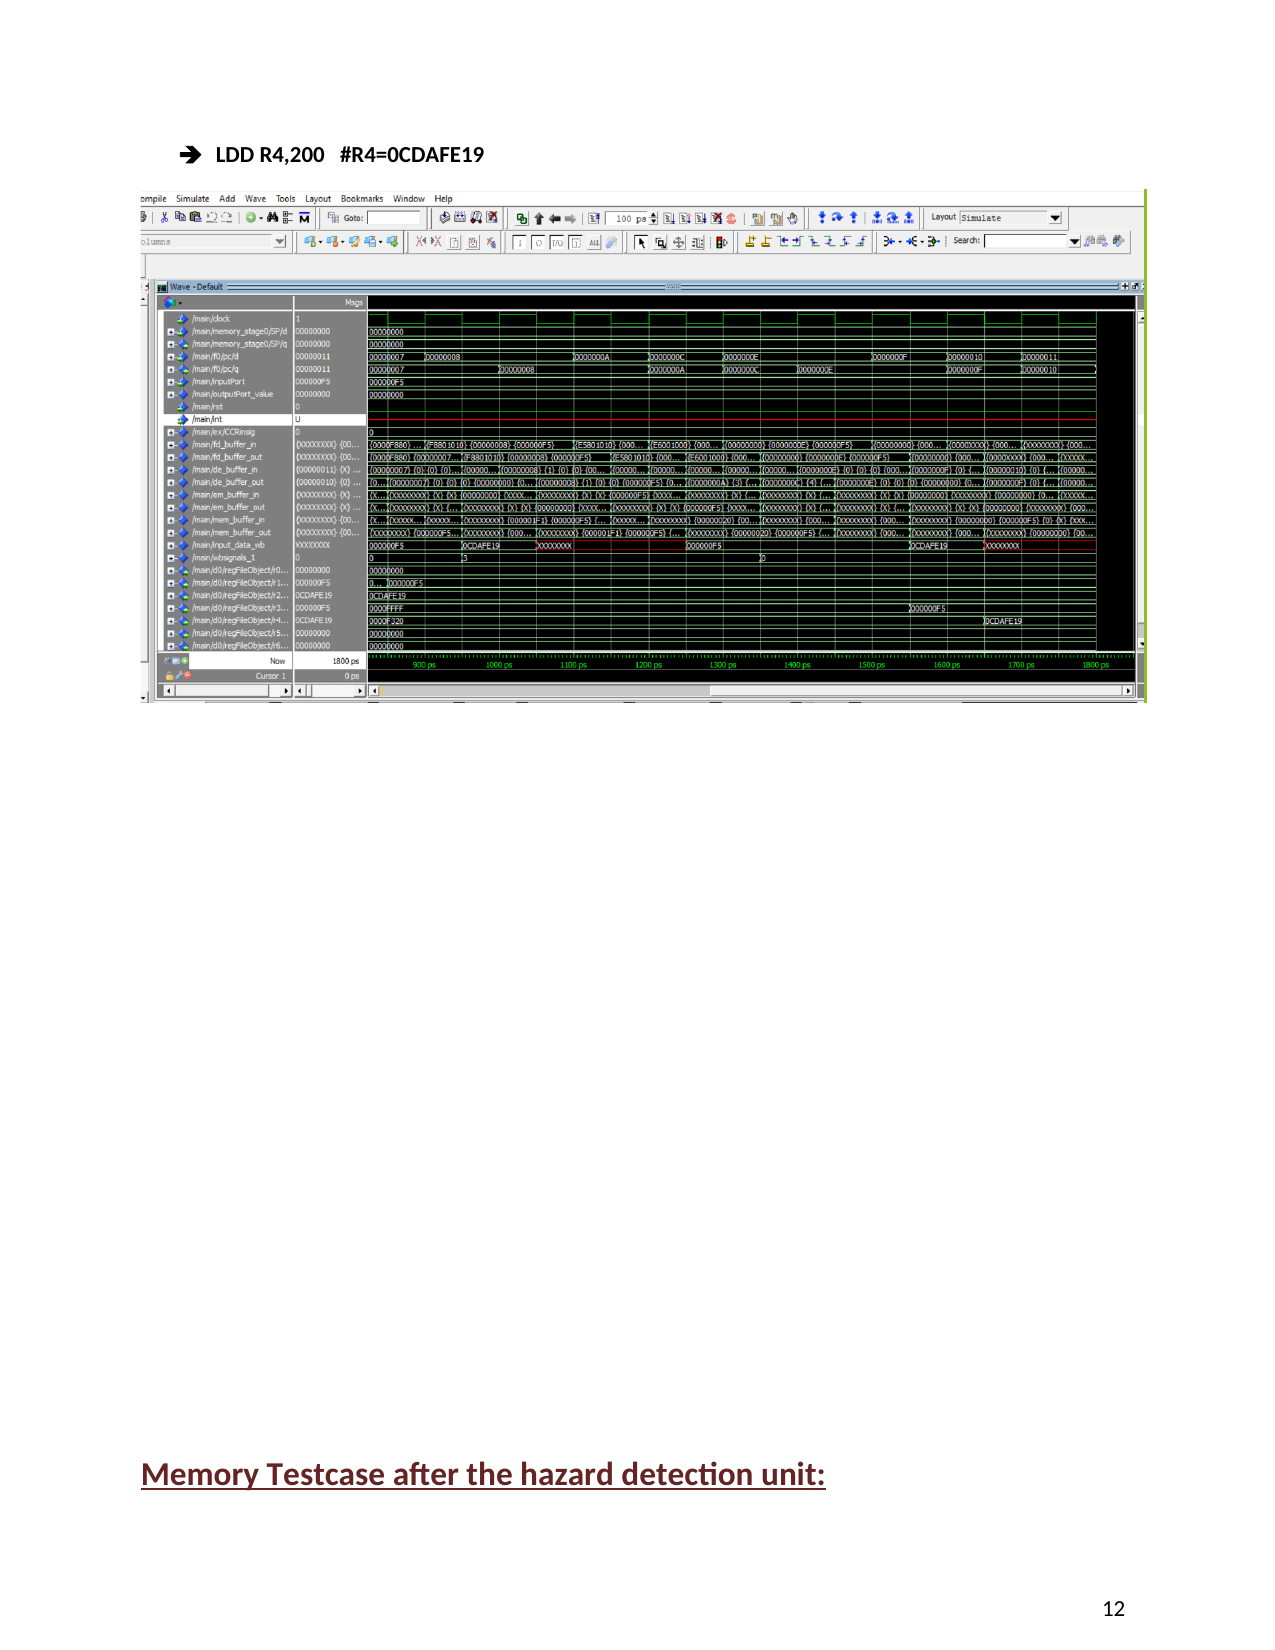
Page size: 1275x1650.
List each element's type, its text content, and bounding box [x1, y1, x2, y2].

picture [140, 189, 1147, 703]
list LDD R4,200 #R4=0CDAFE19 [178, 141, 1125, 169]
text Memory Testcase after the hazard detection unit: [141, 1453, 1125, 1494]
